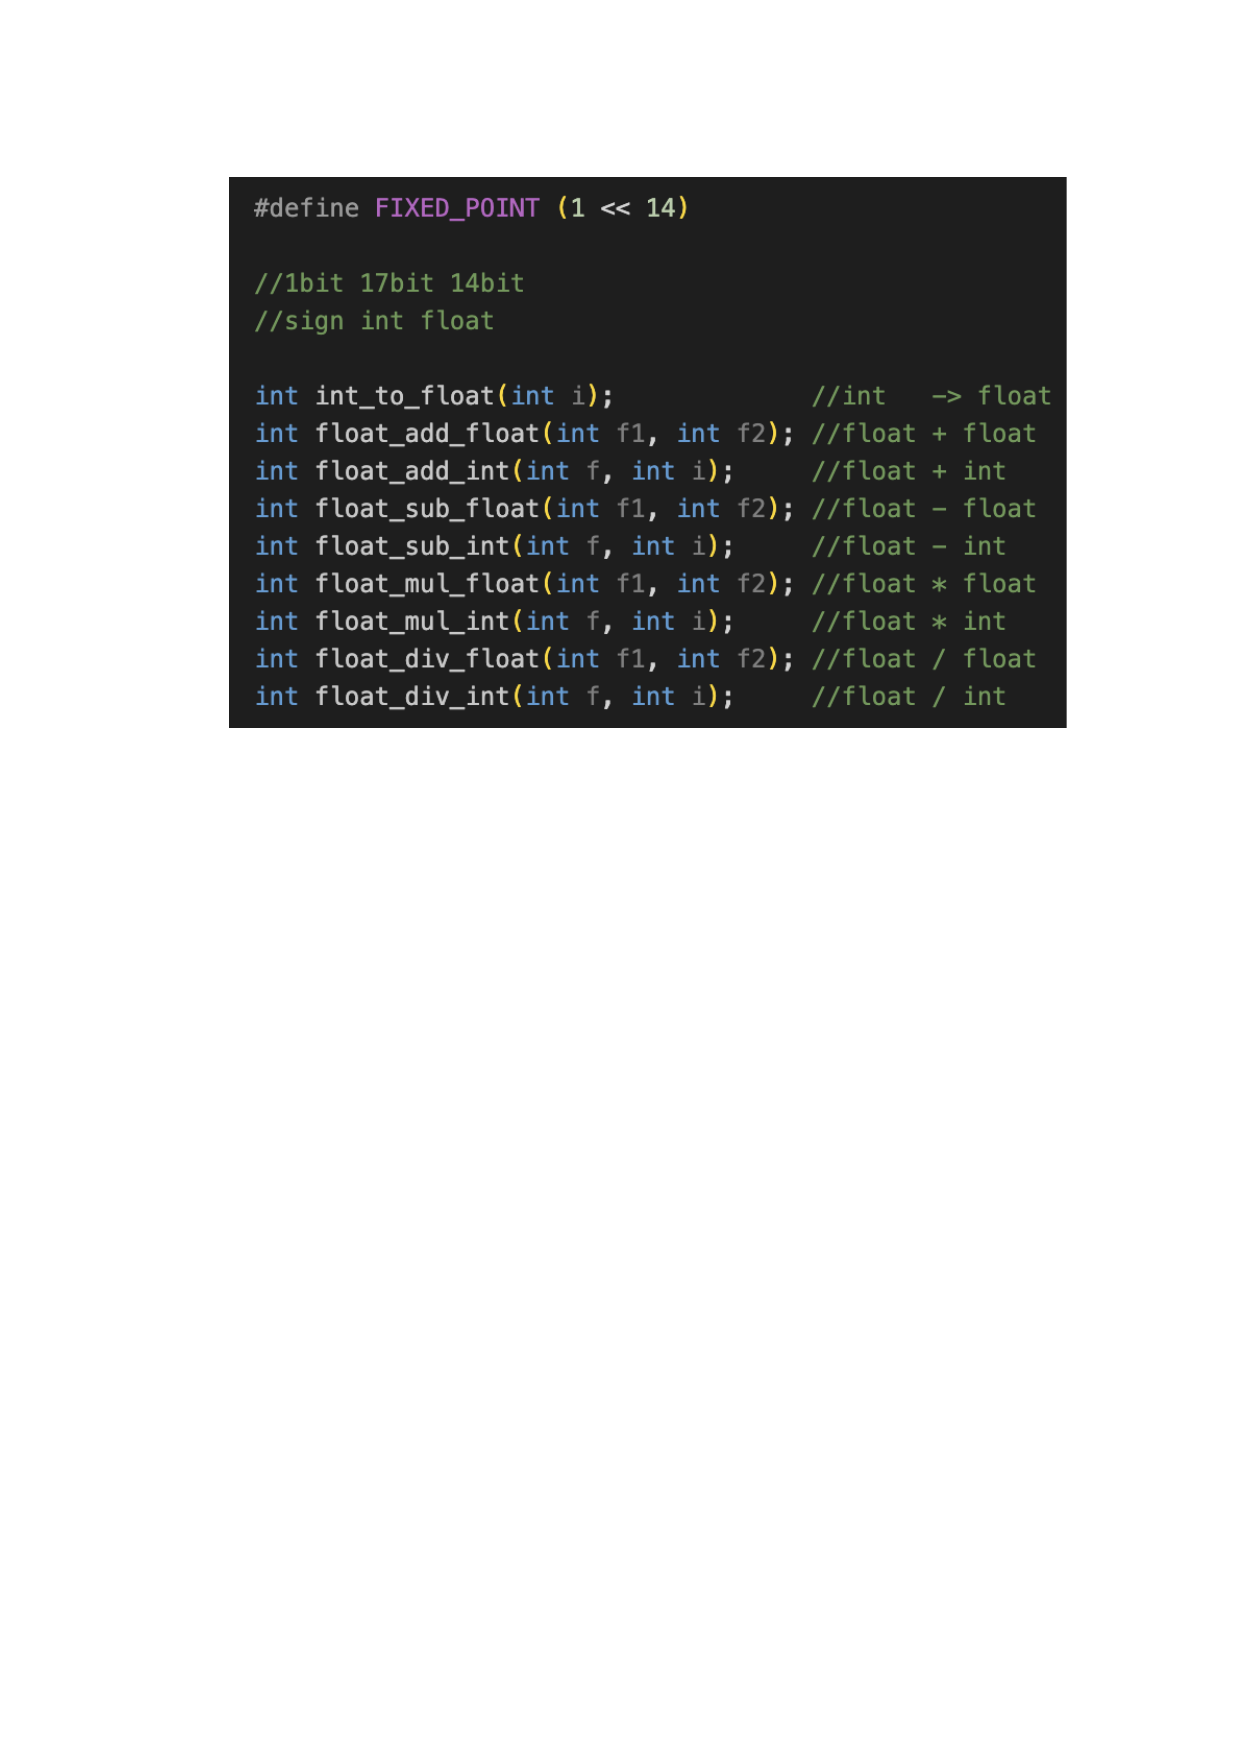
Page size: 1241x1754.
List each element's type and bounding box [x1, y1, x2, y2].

picture [229, 177, 1067, 728]
list [192, 177, 1090, 758]
